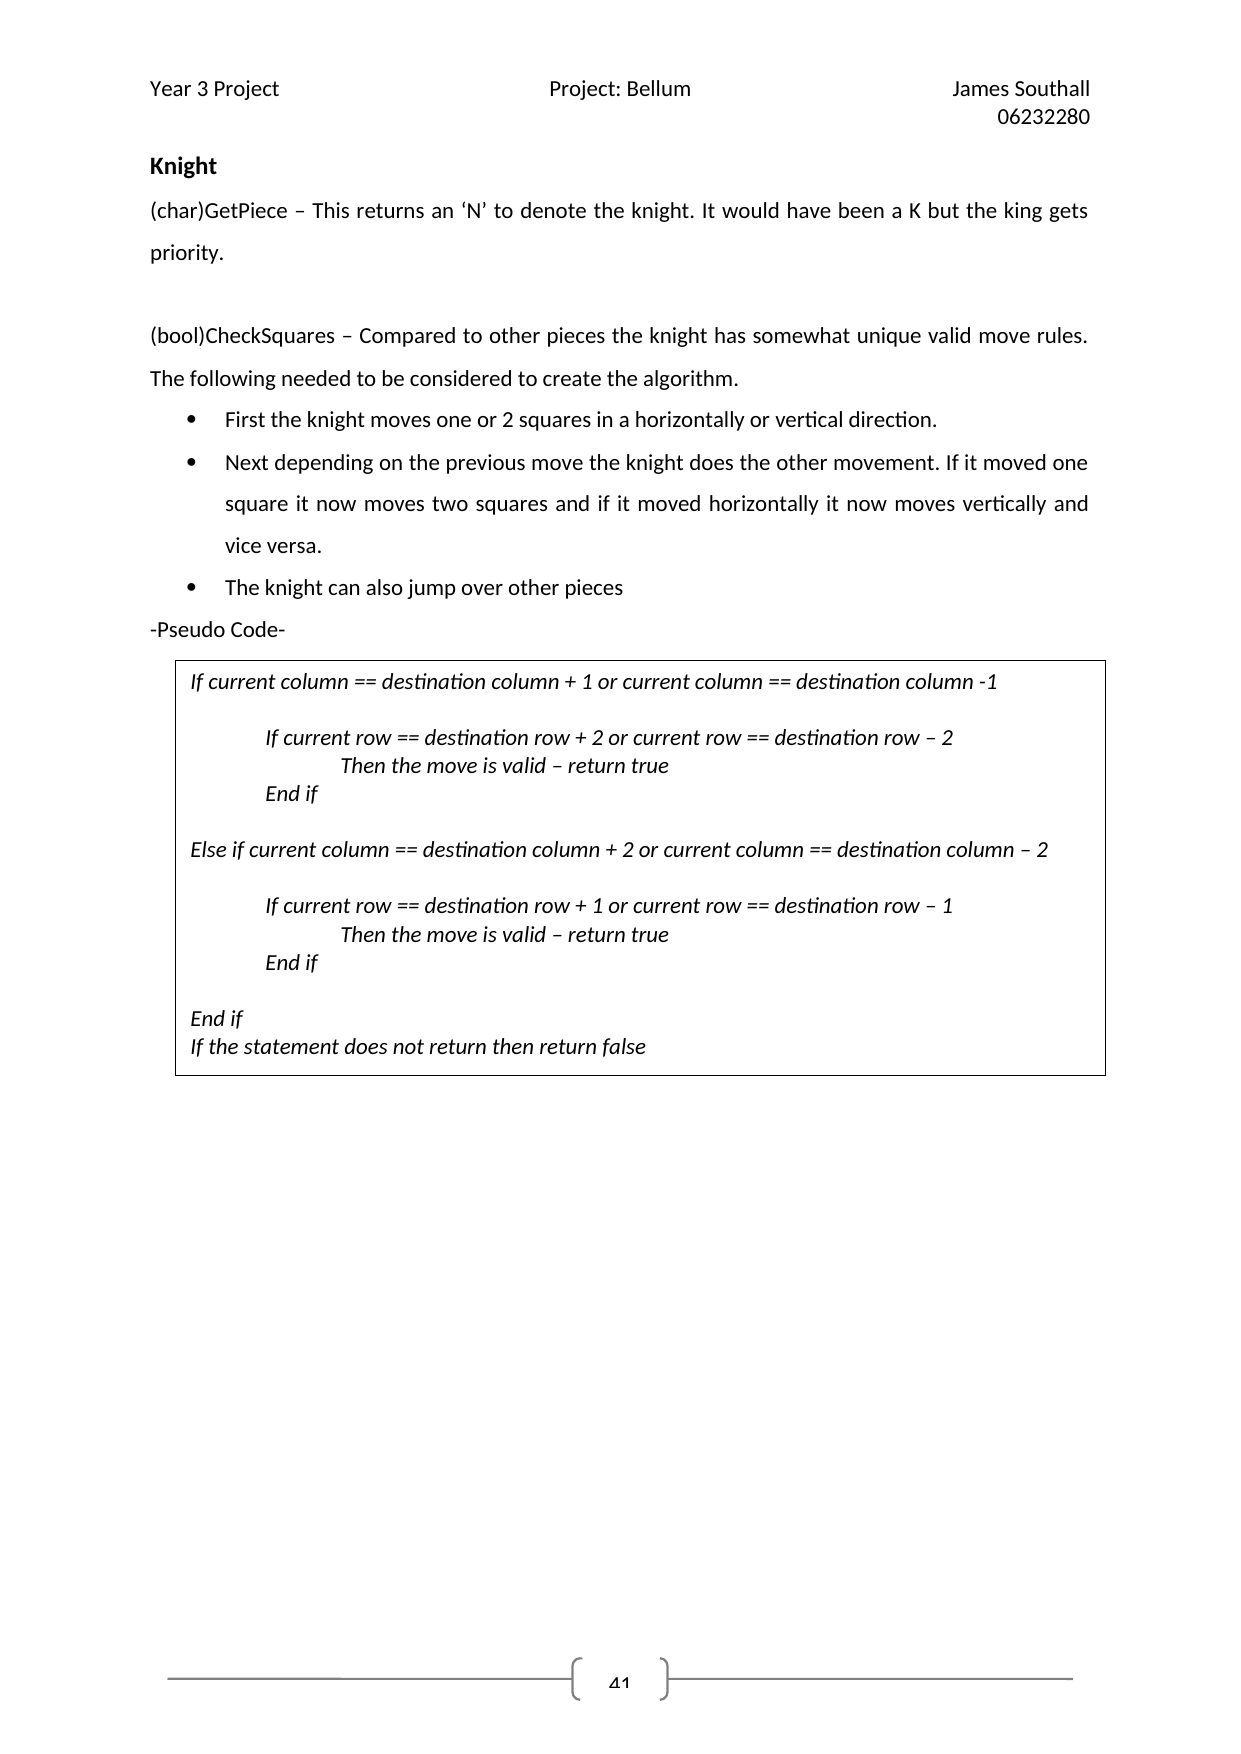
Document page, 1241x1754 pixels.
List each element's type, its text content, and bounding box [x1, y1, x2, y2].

text -Pseudo Code- [150, 616, 1090, 643]
text (bool)CheckSquares – Compared to other pieces the knight has somewhat unique valid move rules. The following needed to be considered to create the algorithm. [150, 322, 1090, 392]
list First the knight moves one or 2 squares in a horizontally or vertical direction. [187, 406, 1090, 434]
list The knight can also jump over other pieces [187, 573, 1090, 602]
text Knight [150, 150, 1090, 181]
list Next depending on the previous move the knight does the other movement. If it moved one square it now moves two squares and if it moved horizontally it now moves vertically and vice versa. [187, 448, 1090, 559]
text (char)GetPiece – This returns an ‘N’ to denote the knight. It would have been a K but the king gets priority. [150, 196, 1090, 266]
